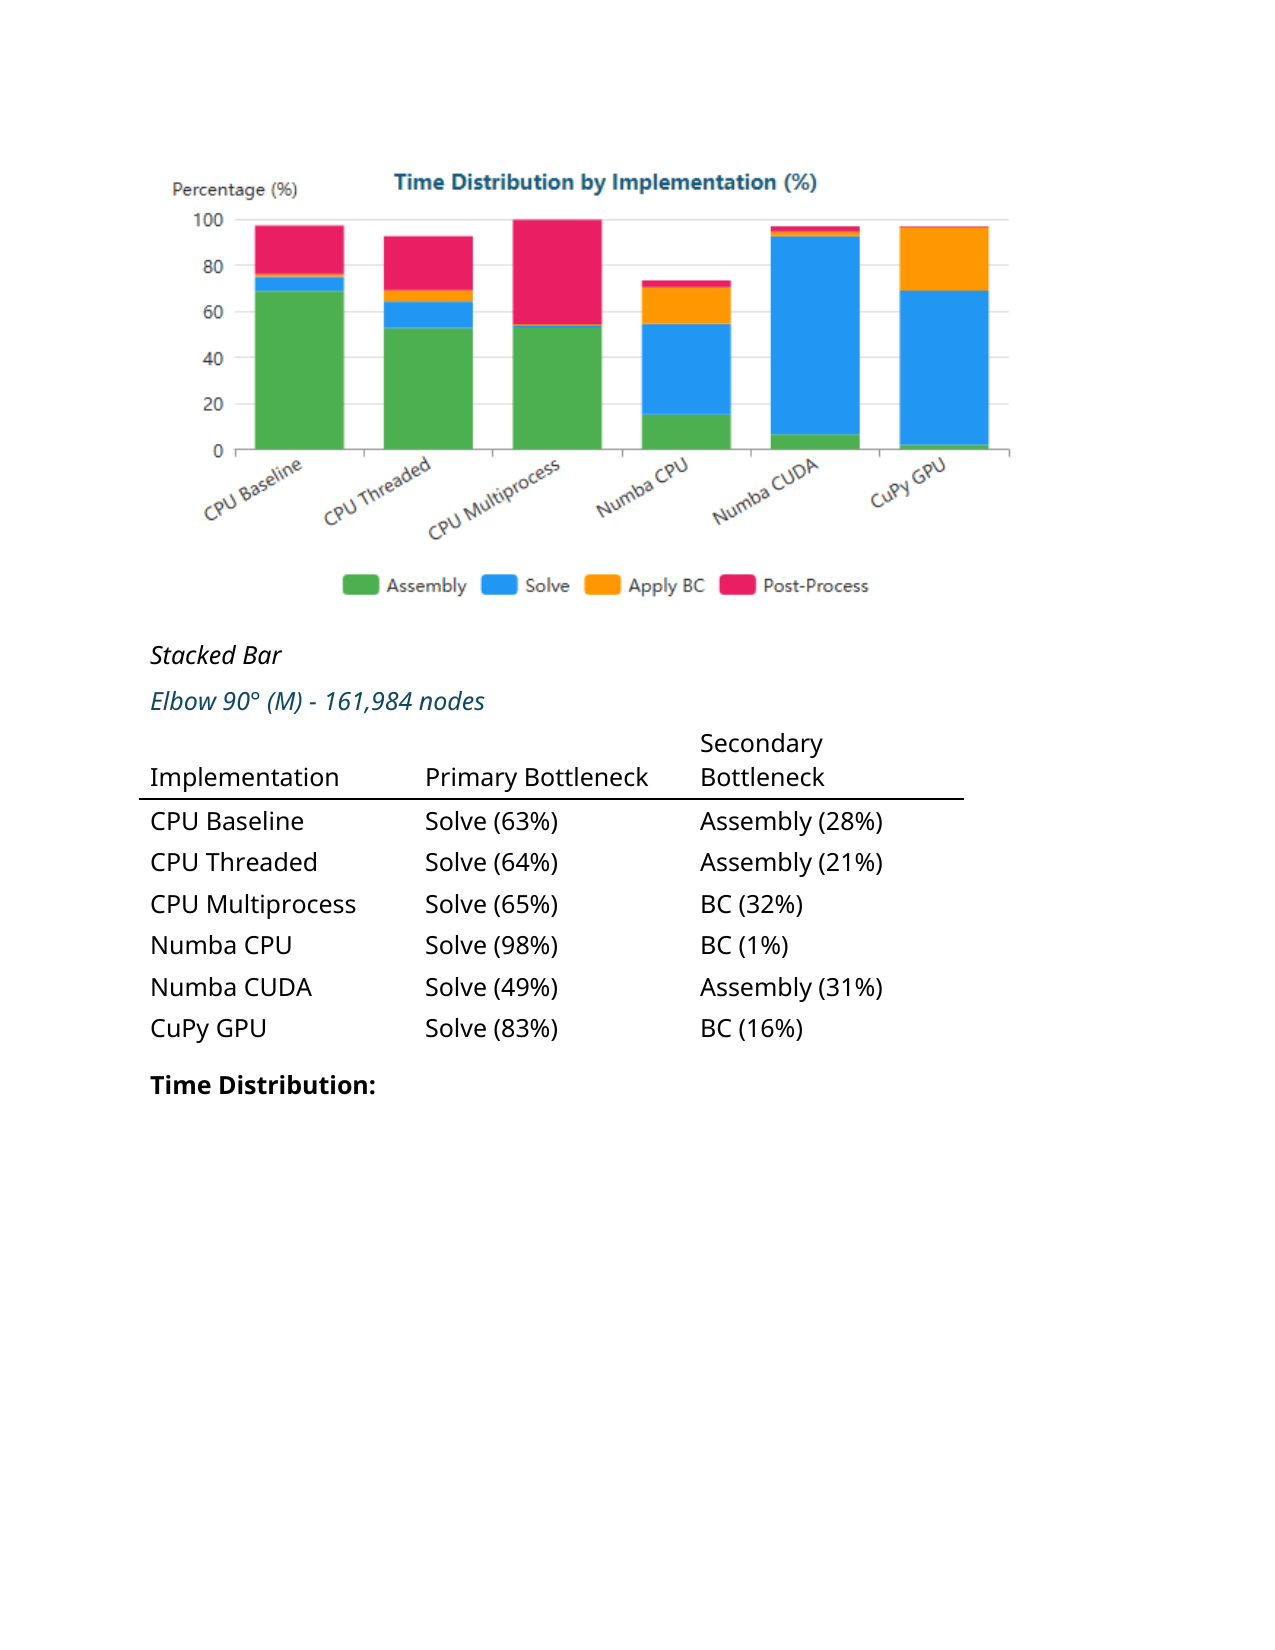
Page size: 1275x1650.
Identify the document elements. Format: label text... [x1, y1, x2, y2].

picture [168, 150, 1044, 617]
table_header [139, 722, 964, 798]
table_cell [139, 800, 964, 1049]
subtitle Elbow 90° (M) - 161,984 nodes [150, 684, 1125, 718]
text Stacked Bar [150, 637, 1125, 672]
text Time Distribution: [150, 1068, 1125, 1102]
